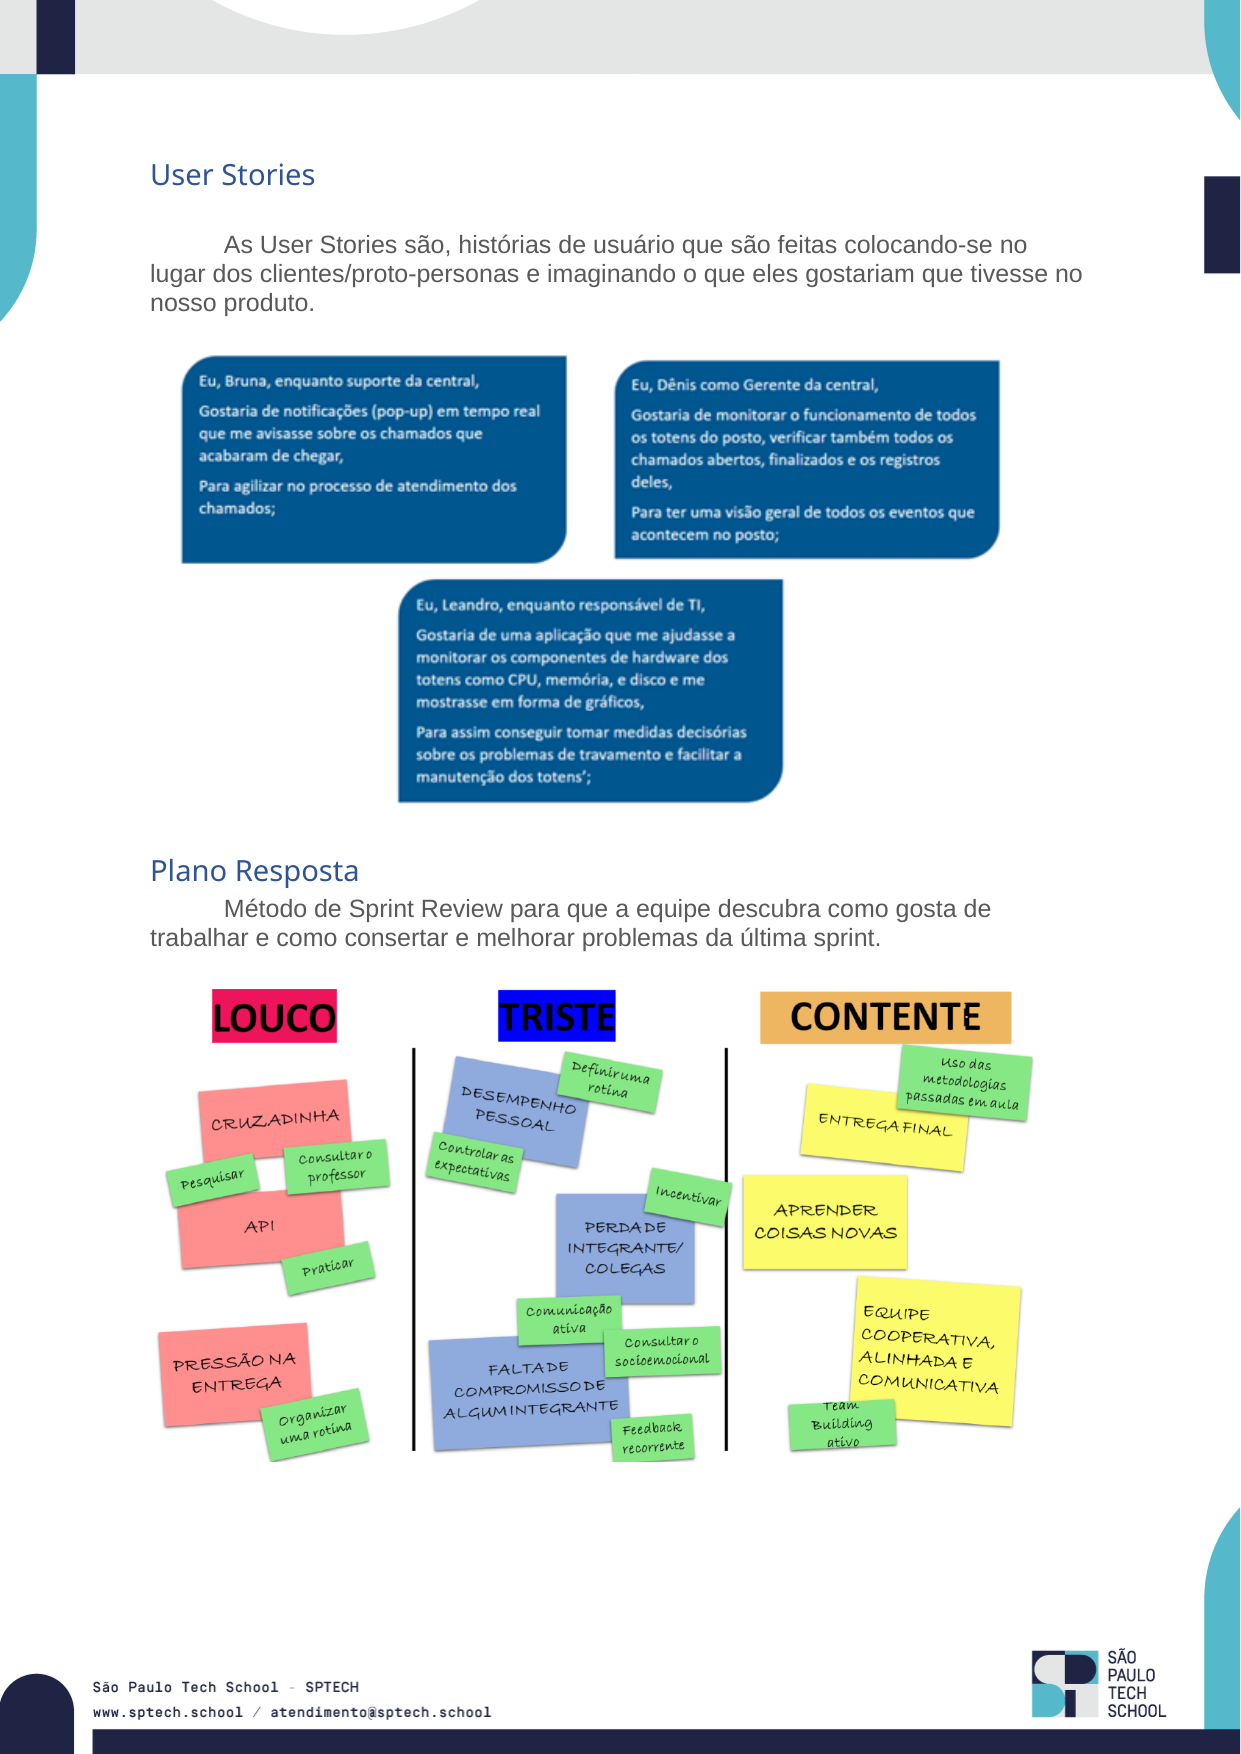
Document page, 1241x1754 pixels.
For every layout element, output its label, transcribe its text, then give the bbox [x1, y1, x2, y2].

picture [0, 0, 1241, 1754]
text As User Stories são, histórias de usuário que são feitas colocando-se no lugar dos clientes/proto-personas e imaginando o que eles gostariam que tivesse no nosso produto. [150, 230, 1090, 316]
text User Stories [150, 154, 1090, 194]
text Método de Sprint Review para que a equipe descubra como gosta de trabalhar e como consertar e melhorar problemas da última sprint. [150, 894, 1090, 951]
text Plano Resposta [150, 850, 1090, 890]
